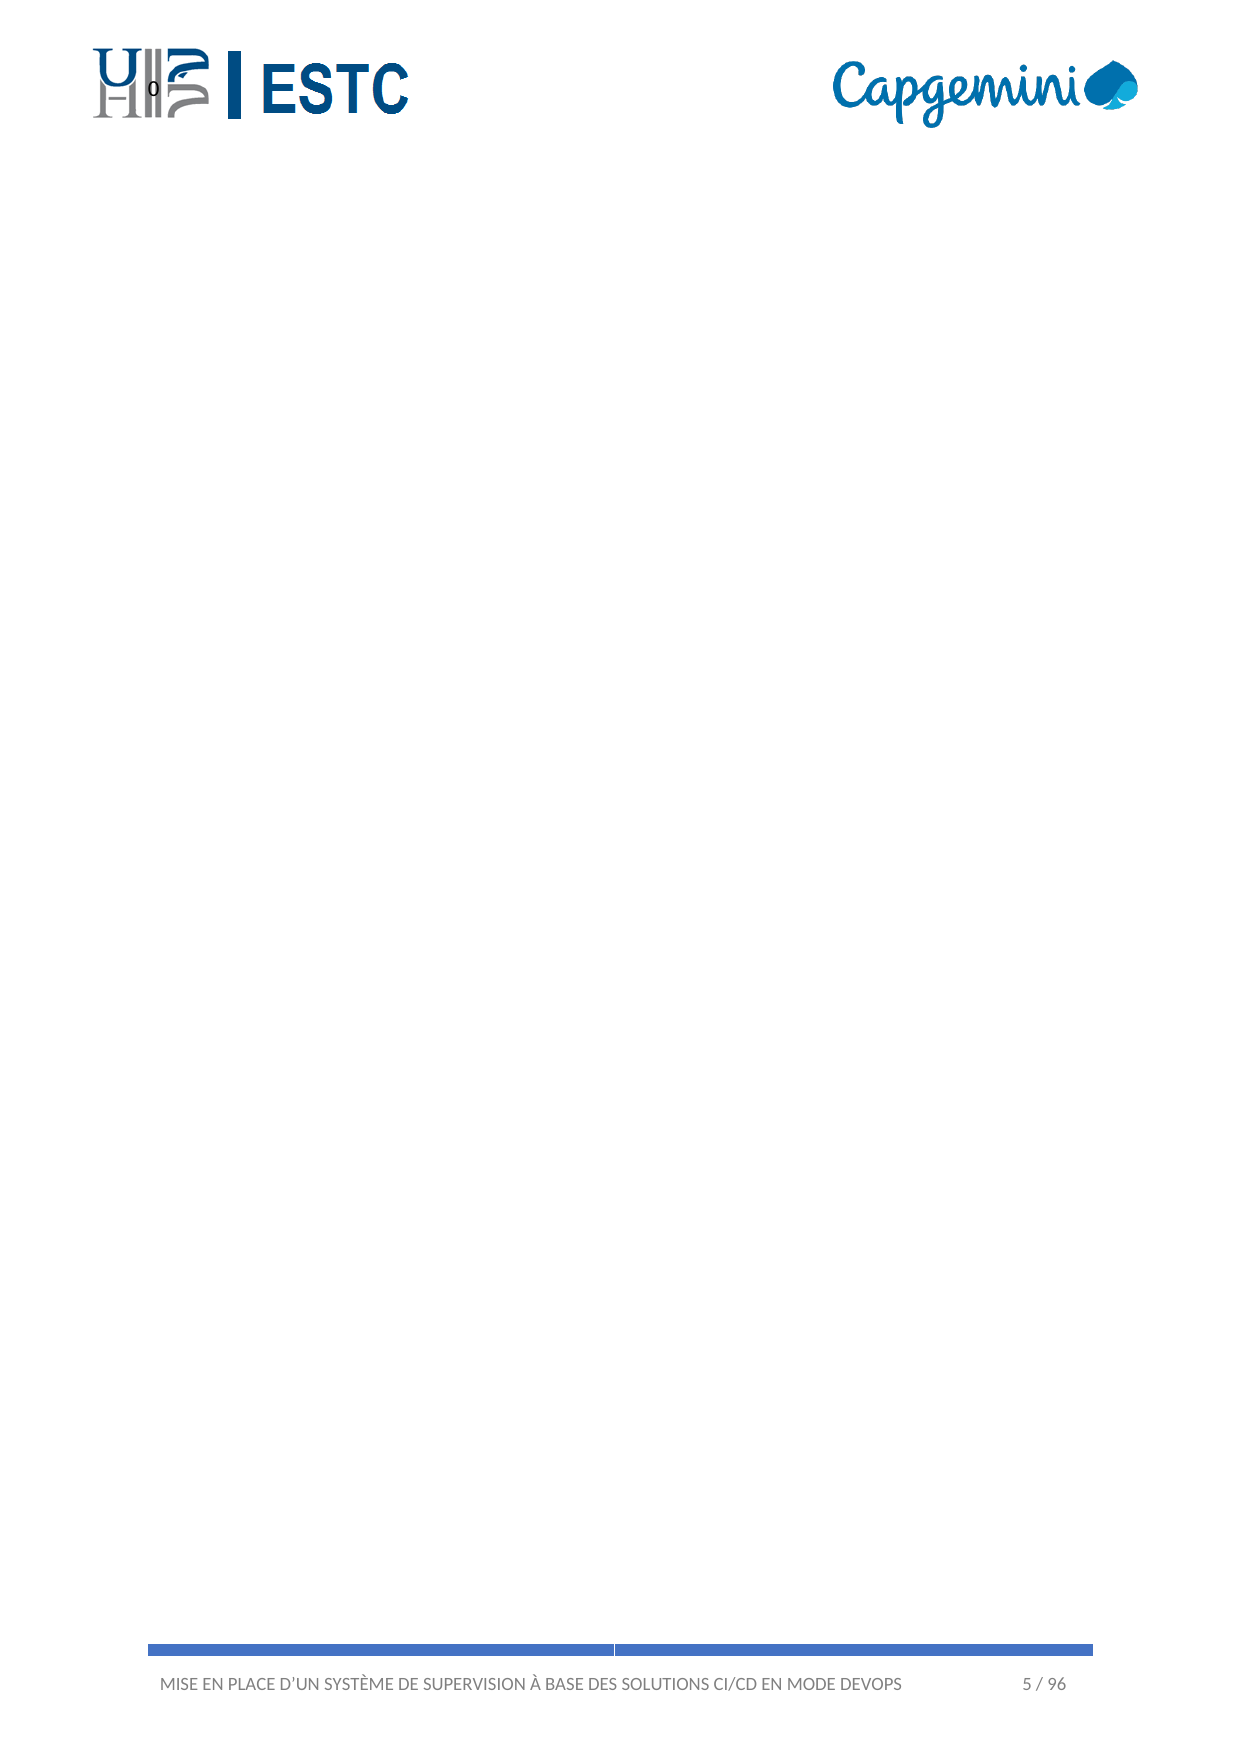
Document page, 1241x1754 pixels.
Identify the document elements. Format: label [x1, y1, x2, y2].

picture [87, 40, 418, 136]
picture [833, 60, 1139, 128]
